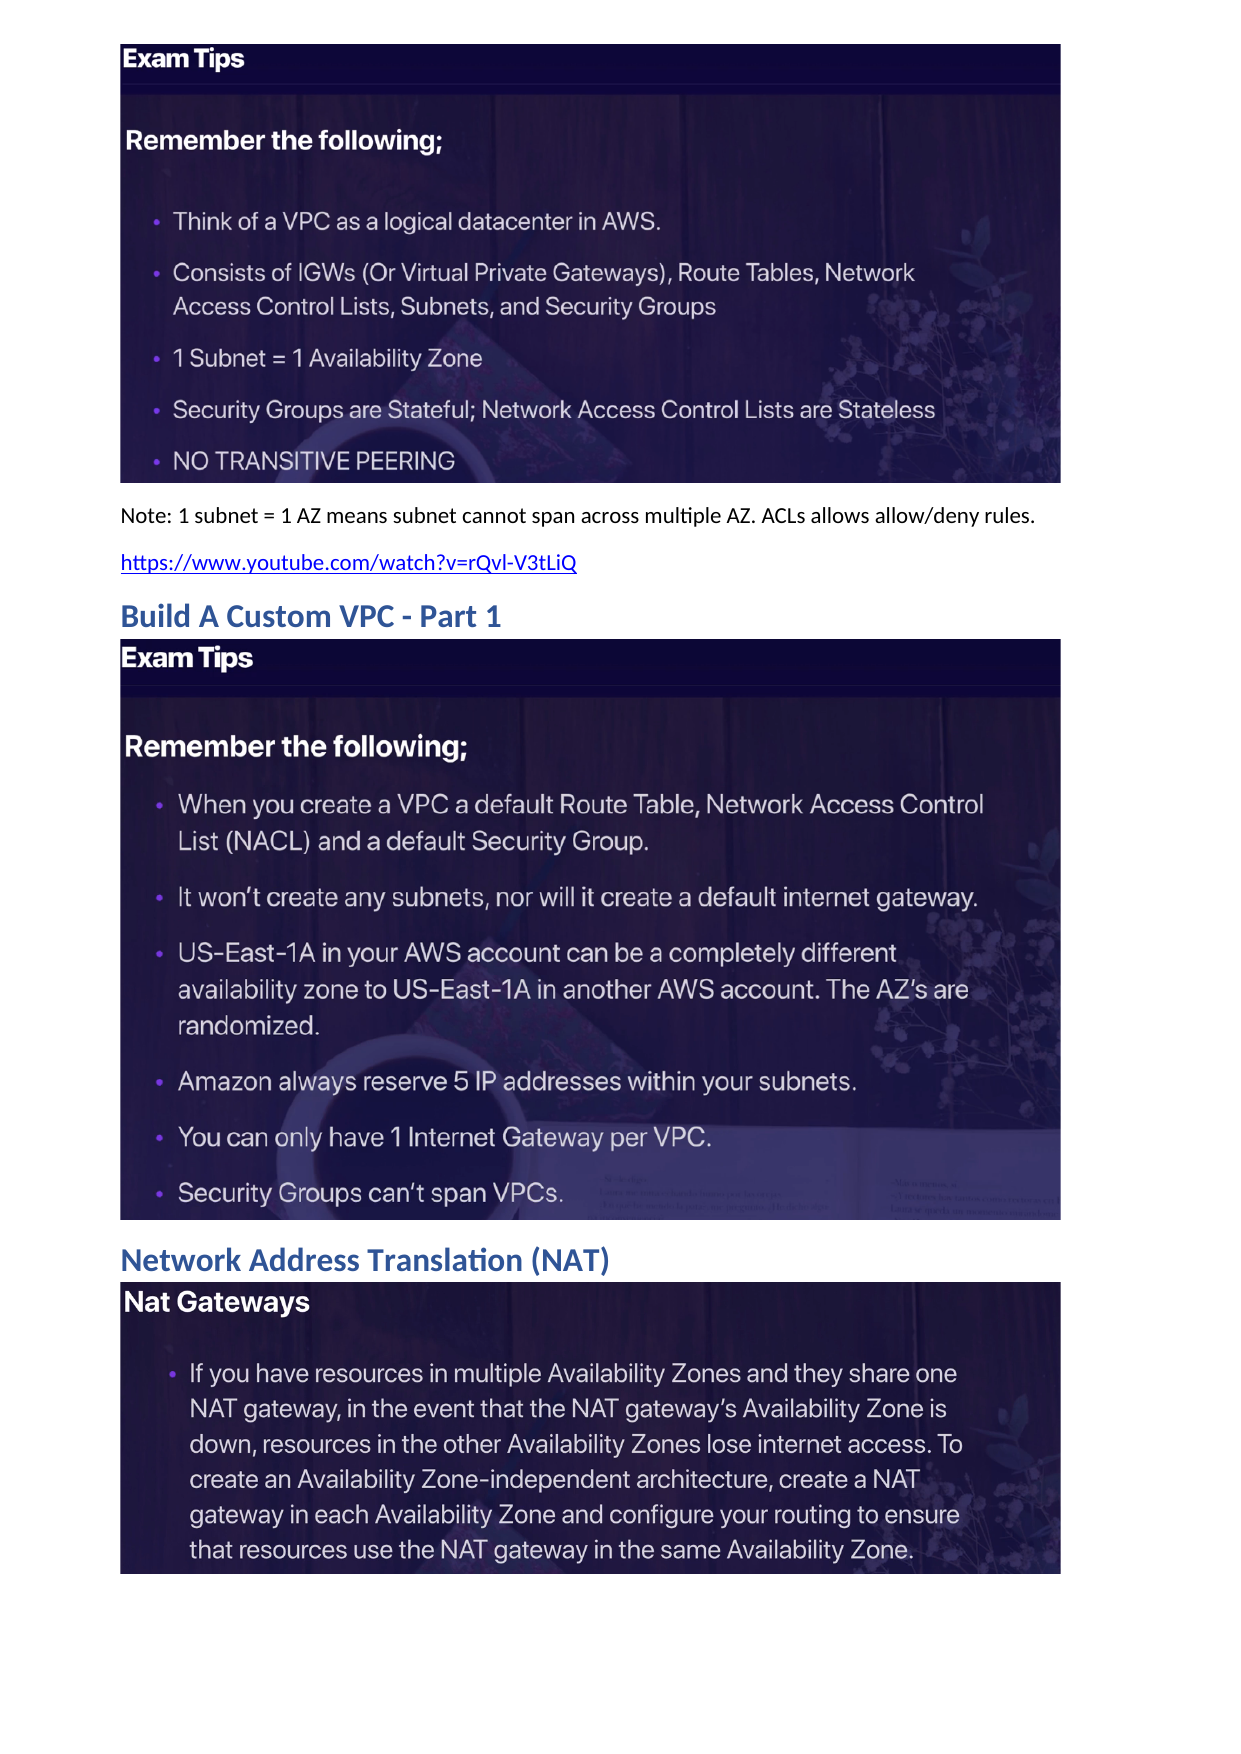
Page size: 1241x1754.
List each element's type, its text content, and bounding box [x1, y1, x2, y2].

subtitle Build A Custom VPC - Part 1 [120, 595, 1090, 636]
picture [120, 639, 1061, 1220]
subtitle Network Address Translation (NAT) [120, 1238, 1090, 1279]
picture [120, 1282, 1061, 1574]
picture [120, 44, 1061, 483]
text Note: 1 subnet = 1 AZ means subnet cannot span across multiple AZ. ACLs allows allow/deny rules. [120, 502, 1090, 529]
text https://www.youtube.com/watch?v=rQvl-V3tLiQ [120, 548, 1090, 576]
